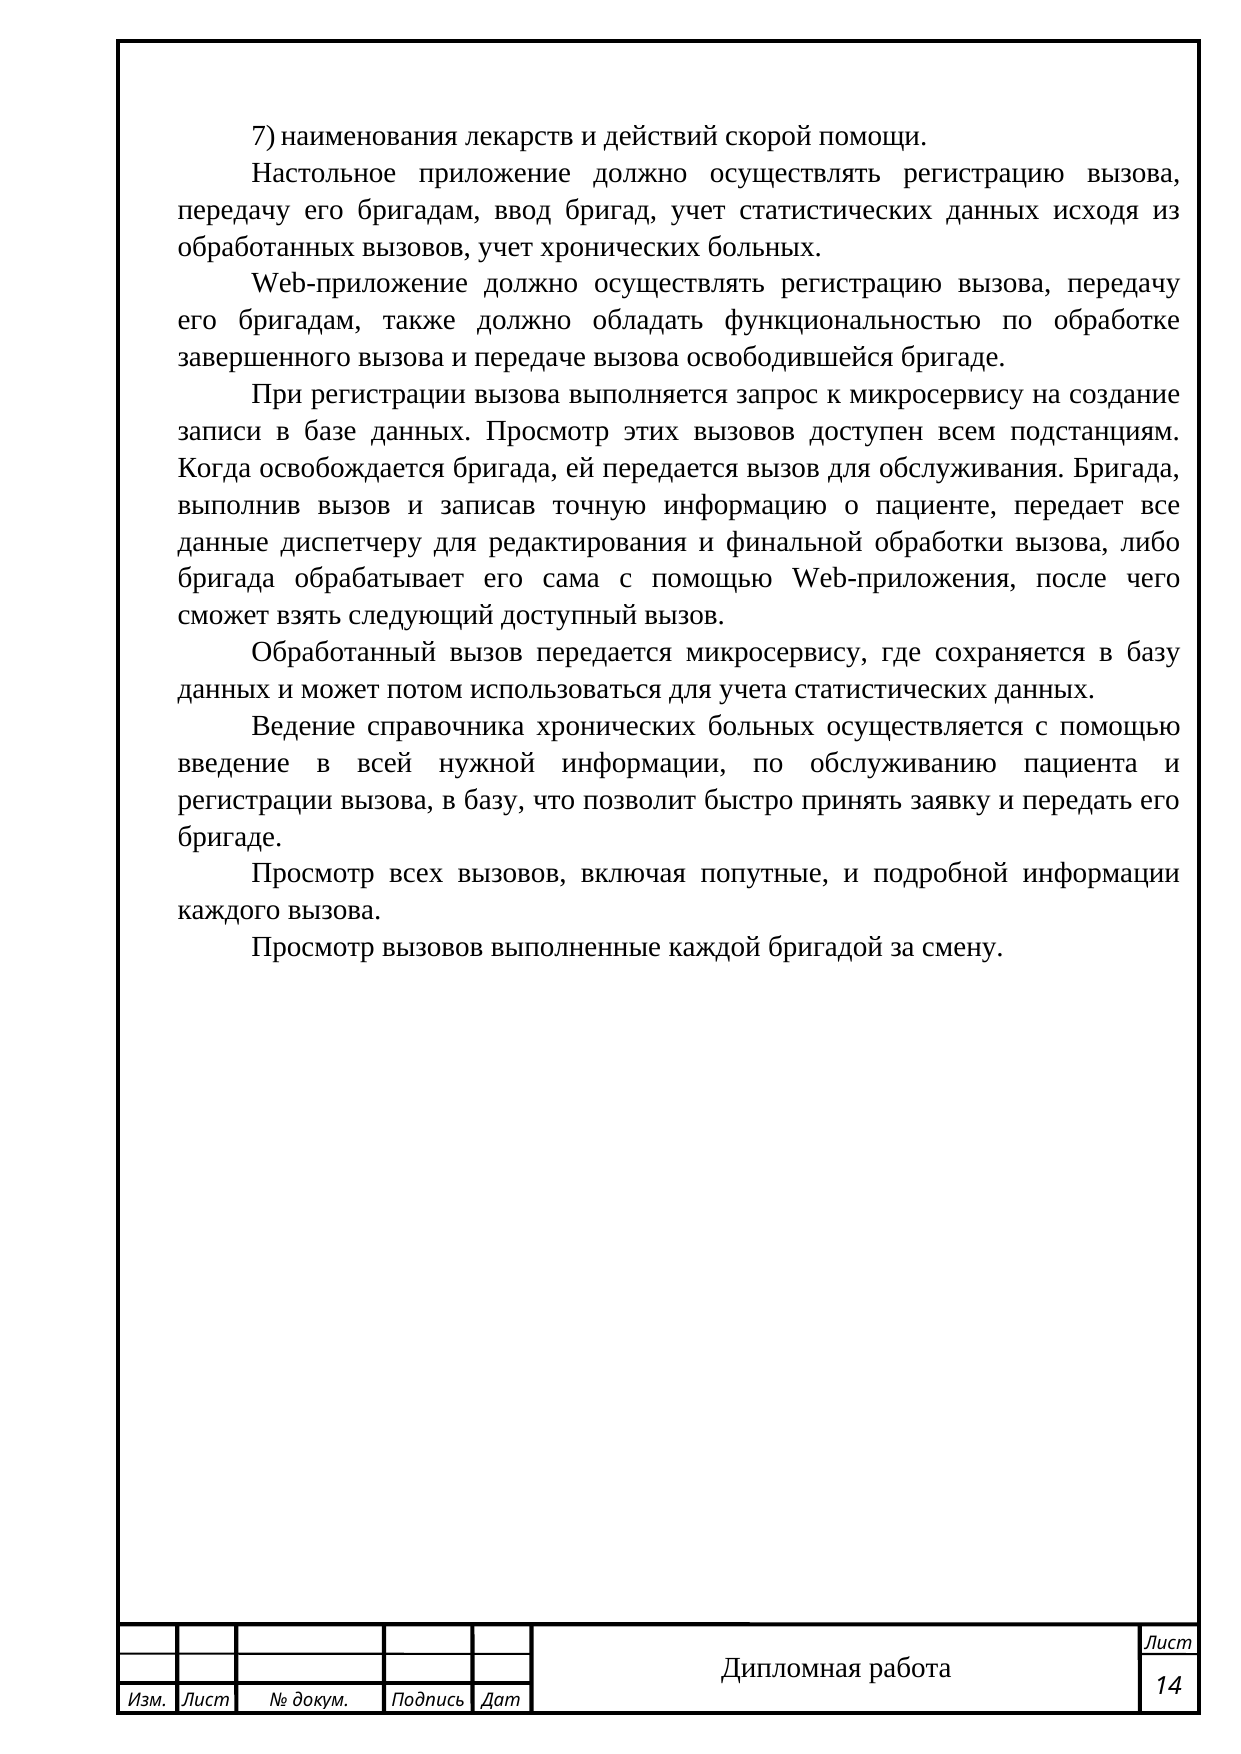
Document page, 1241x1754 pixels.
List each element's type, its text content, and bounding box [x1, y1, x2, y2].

text Ведение справочника хронических больных осуществляется с помощью введение в всей нужной информации, по обслуживанию пациента и регистрации вызова, в базу, что позволит быстро принять заявку и передать его бригаде. [177, 708, 1181, 852]
text При регистрации вызова выполняется запрос к микросервису на создание записи в базе данных. Просмотр этих вызовов доступен всем подстанциям. Когда освобождается бригада, ей передается вызов для обслуживания. Бригада, выполнив вызов и записав точную информацию о пациенте, передает все данные диспетчеру для редактирования и финальной обработки вызова, либо бригада обрабатывает его сама с помощью Web-приложения, после чего сможет взять следующий доступный вызов. [177, 376, 1181, 631]
text Web-приложение должно осуществлять регистрацию вызова, передачу его бригадам, также должно обладать функциональностью по обработке завершенного вызова и передаче вызова освободившейся бригаде. [177, 266, 1181, 373]
text Обработанный вызов передается микросервису, где сохраняется в базу данных и может потом использоваться для учета статистических данных. [177, 634, 1181, 705]
text Просмотр всех вызовов, включая попутные, и подробной информации каждого вызова. [177, 856, 1181, 926]
list наименования лекарств и действий скорой помощи. [177, 118, 1181, 152]
text Просмотр вызовов выполненные каждой бригадой за смену. [177, 929, 1181, 963]
text Настольное приложение должно осуществлять регистрацию вызова, передачу его бригадам, ввод бригад, учет статистических данных исходя из обработанных вызовов, учет хронических больных. [177, 155, 1181, 262]
